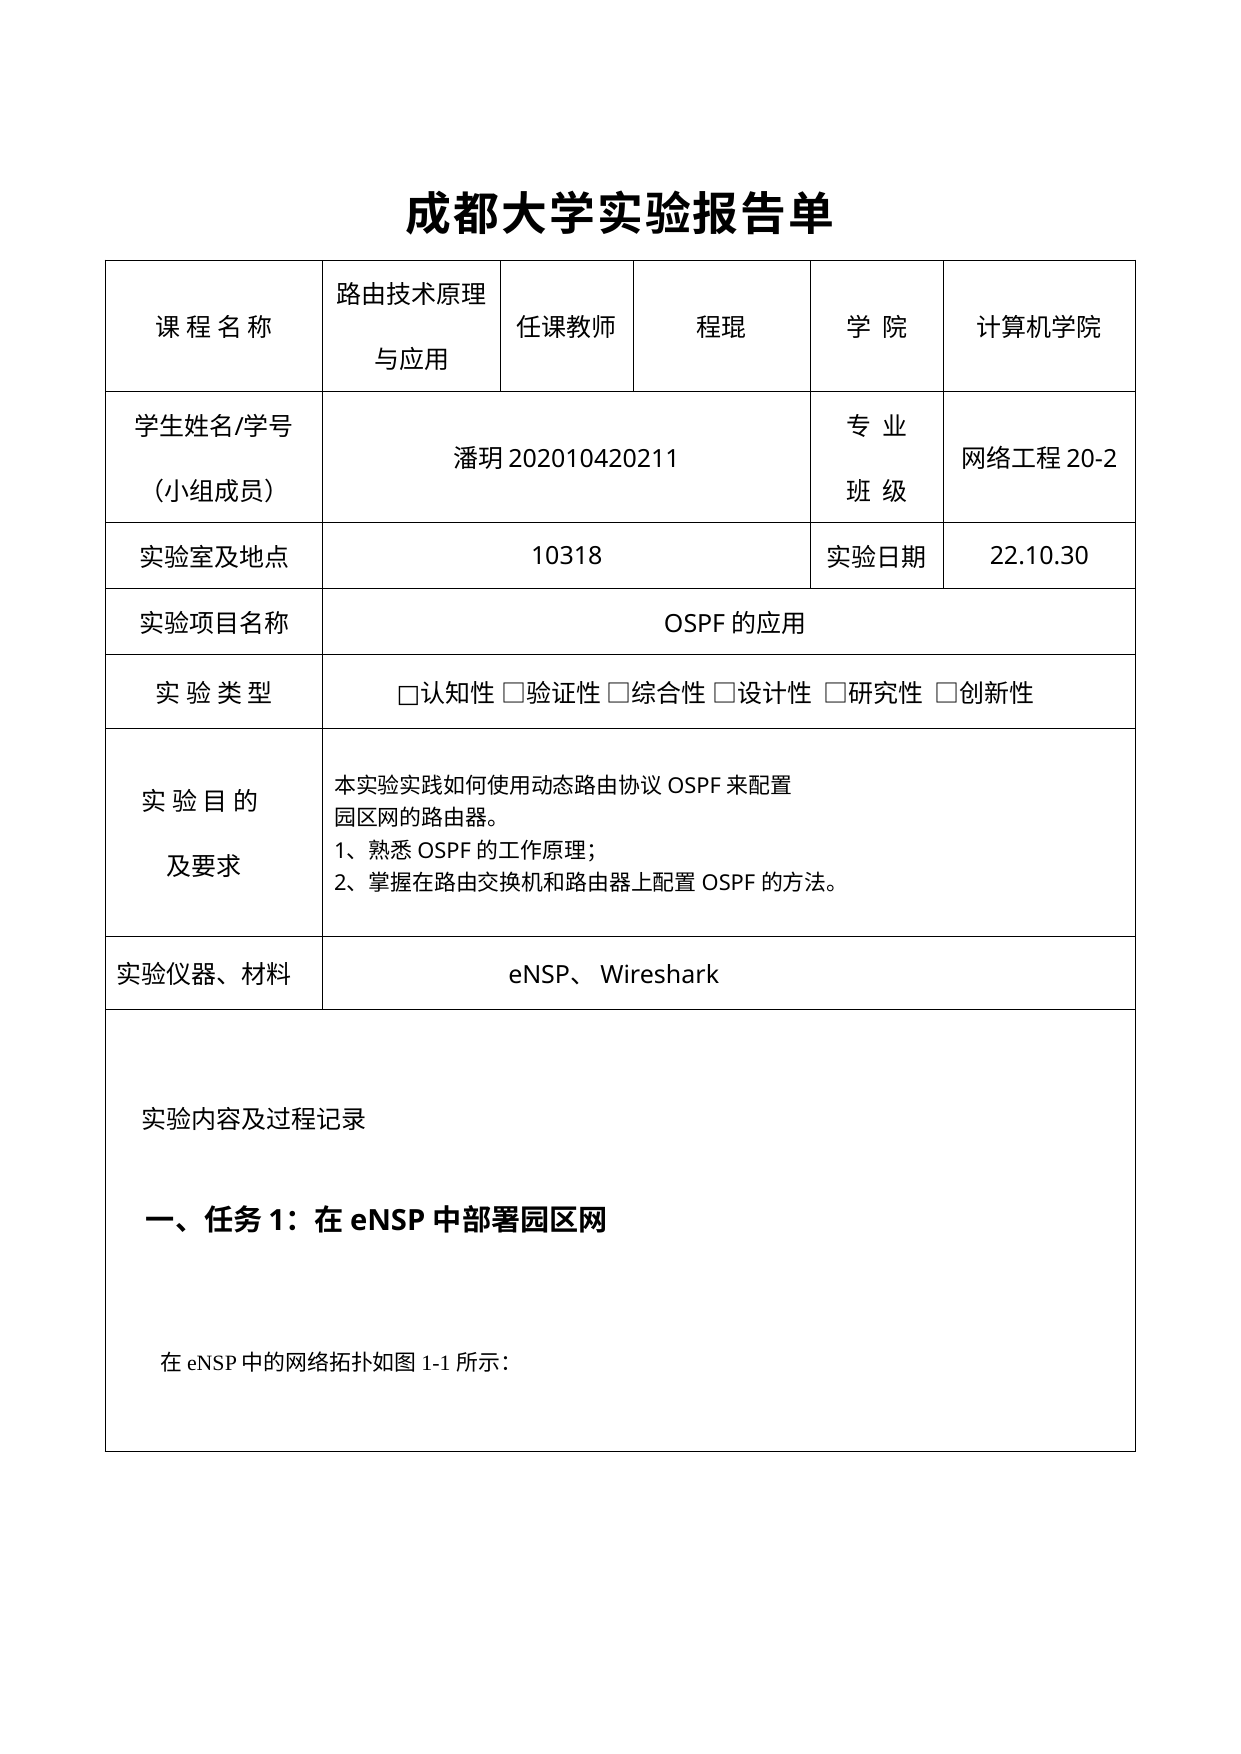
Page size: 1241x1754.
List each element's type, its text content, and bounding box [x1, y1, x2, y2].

text 成都大学实验报告单 [187, 162, 1053, 259]
table_header 路由技术原理与应用 [323, 261, 500, 391]
table_cell 网络工程20-2 [944, 392, 1135, 522]
table_header 任课教师 [501, 261, 633, 391]
table_cell 专 业 班 级 [811, 392, 943, 522]
table_cell 实验仪器、材料 [106, 937, 322, 1009]
table_header 学 院 [811, 261, 943, 391]
table_cell 潘玥202010420211 [323, 392, 810, 522]
table_cell 实 验 目 的 及要求 [106, 729, 322, 936]
table_cell 实 验 类 型 [106, 655, 322, 728]
table_header 计算机学院 [944, 261, 1135, 391]
table_header 课 程 名 称 [106, 261, 322, 391]
table_cell OSPF 的应用 [323, 589, 1135, 654]
table_cell 实验项目名称 [106, 589, 322, 654]
table_header 程琨 [634, 261, 810, 391]
table_cell eNSP、 Wireshark [323, 937, 1135, 1009]
table_cell 实验室及地点 [106, 523, 322, 588]
table_cell □认知性 □验证性 □综合性 □设计性 □研究性 □创新性 [323, 655, 1135, 728]
table_cell 10318 [323, 523, 810, 588]
table_cell 22.10.30 [944, 523, 1135, 588]
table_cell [106, 1010, 1135, 1451]
table_cell 学生姓名/学号 （小组成员） [106, 392, 322, 522]
table_cell 本实验实践如何使用动态路由协议 OSPF 来配置 园区网的路由器。 1、熟悉 OSPF 的工作原理； 2、掌握在路由交换机和路由器上配置 OSPF 的方法。 [323, 729, 1135, 936]
table_cell 实验日期 [811, 523, 943, 588]
